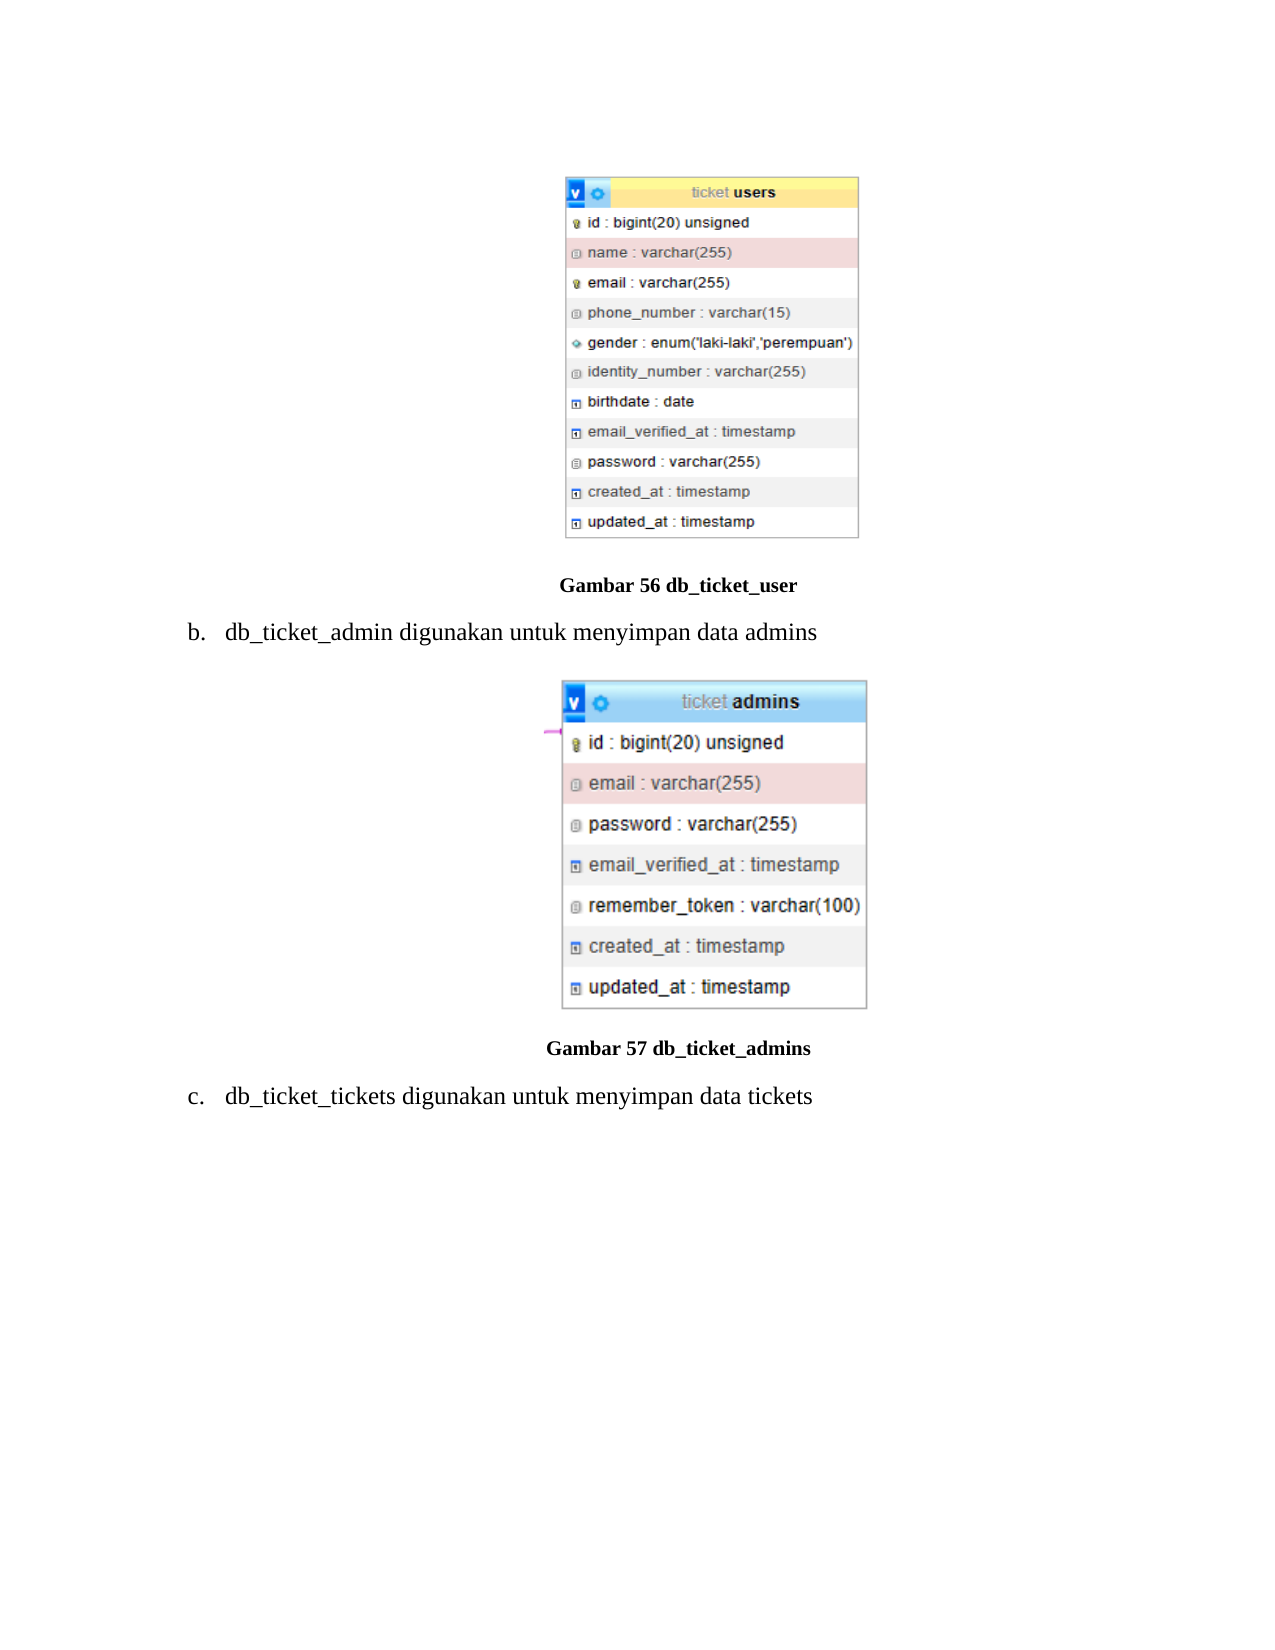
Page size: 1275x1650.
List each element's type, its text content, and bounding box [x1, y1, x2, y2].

text Gambar 56 db_ticket_user [150, 572, 1206, 597]
list db_ticket_admin digunakan untuk menyimpan data admins [187, 617, 1206, 646]
text Gambar 57 db_ticket_admins [150, 1036, 1206, 1060]
picture [551, 150, 880, 558]
picture [543, 660, 888, 1022]
list db_ticket_tickets digunakan untuk menyimpan data tickets [187, 1081, 1206, 1110]
